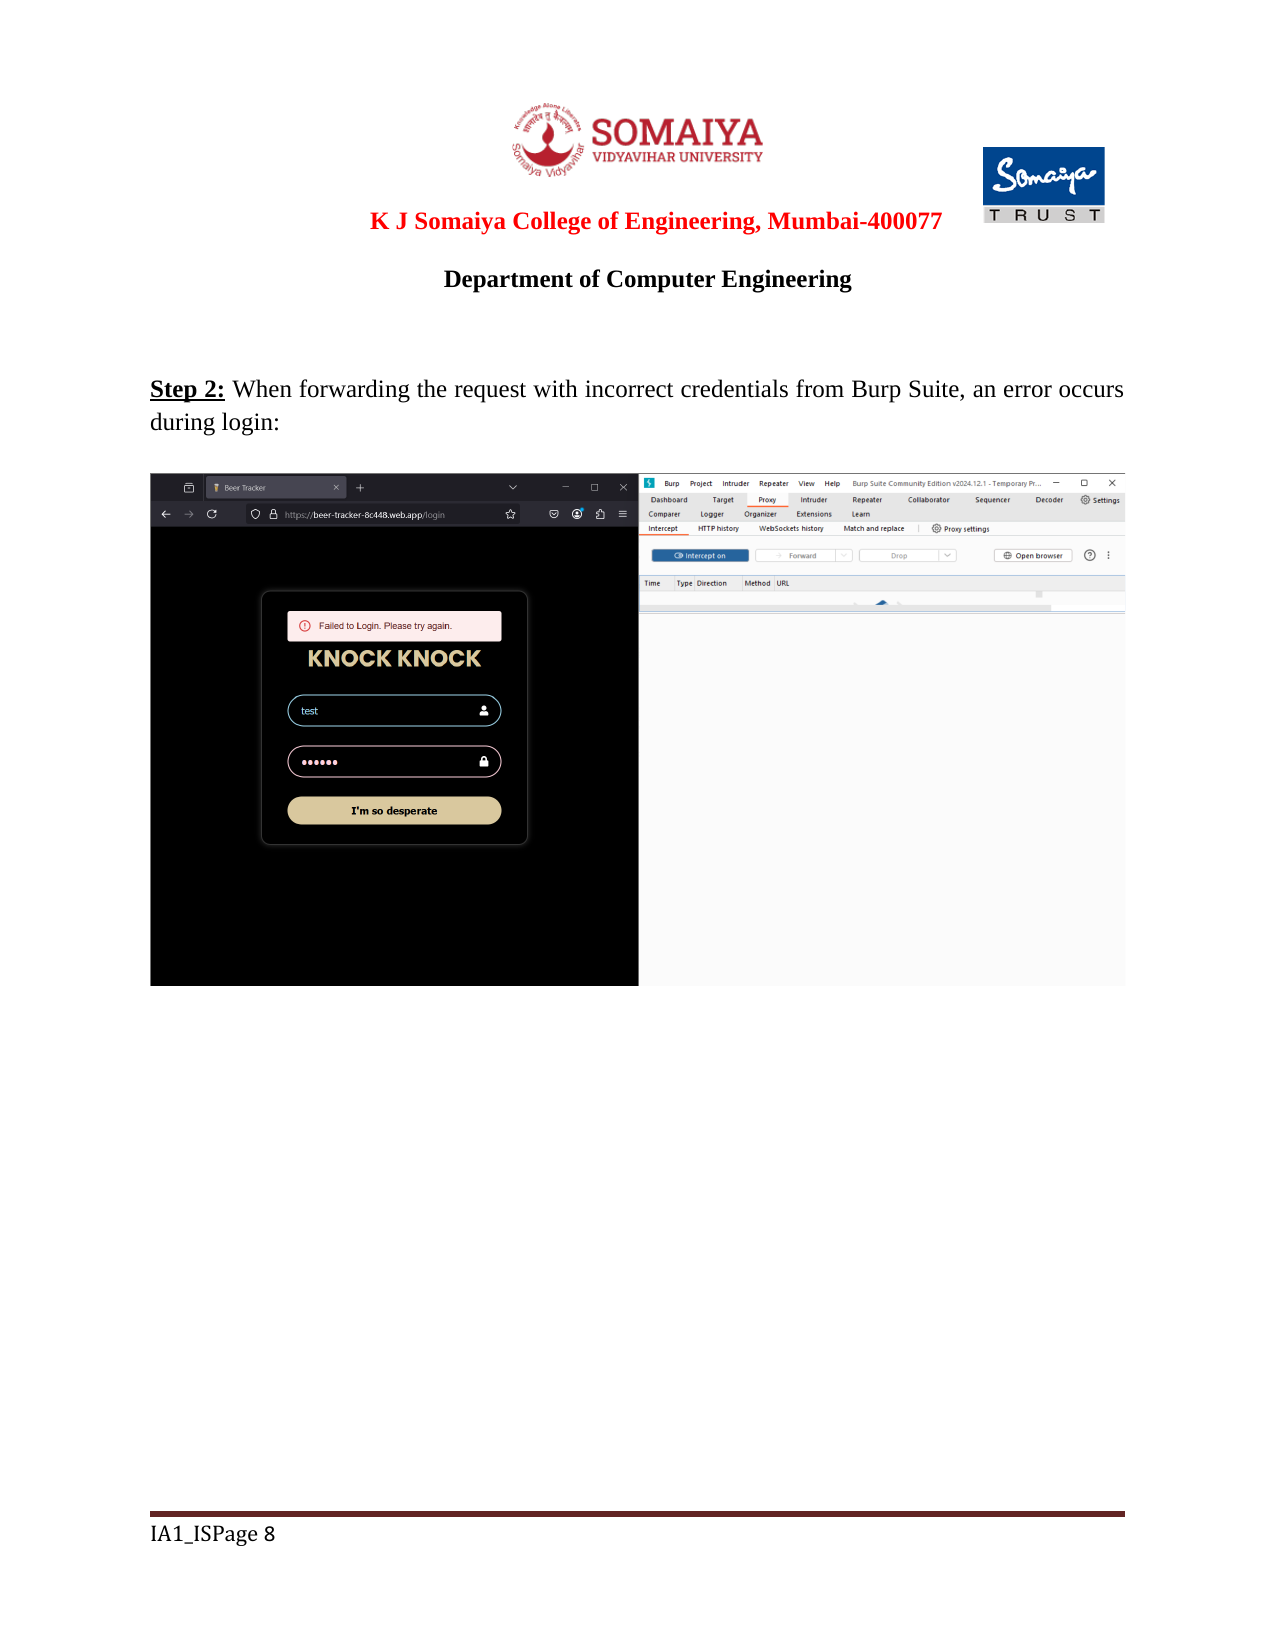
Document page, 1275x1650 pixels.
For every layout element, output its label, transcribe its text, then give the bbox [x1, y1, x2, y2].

picture [150, 473, 1125, 986]
text Step 2: When forwarding the request with incorrect credentials from Burp Suite, an error occurs during login: [150, 374, 1125, 436]
picture [512, 103, 763, 177]
picture [983, 147, 1105, 223]
